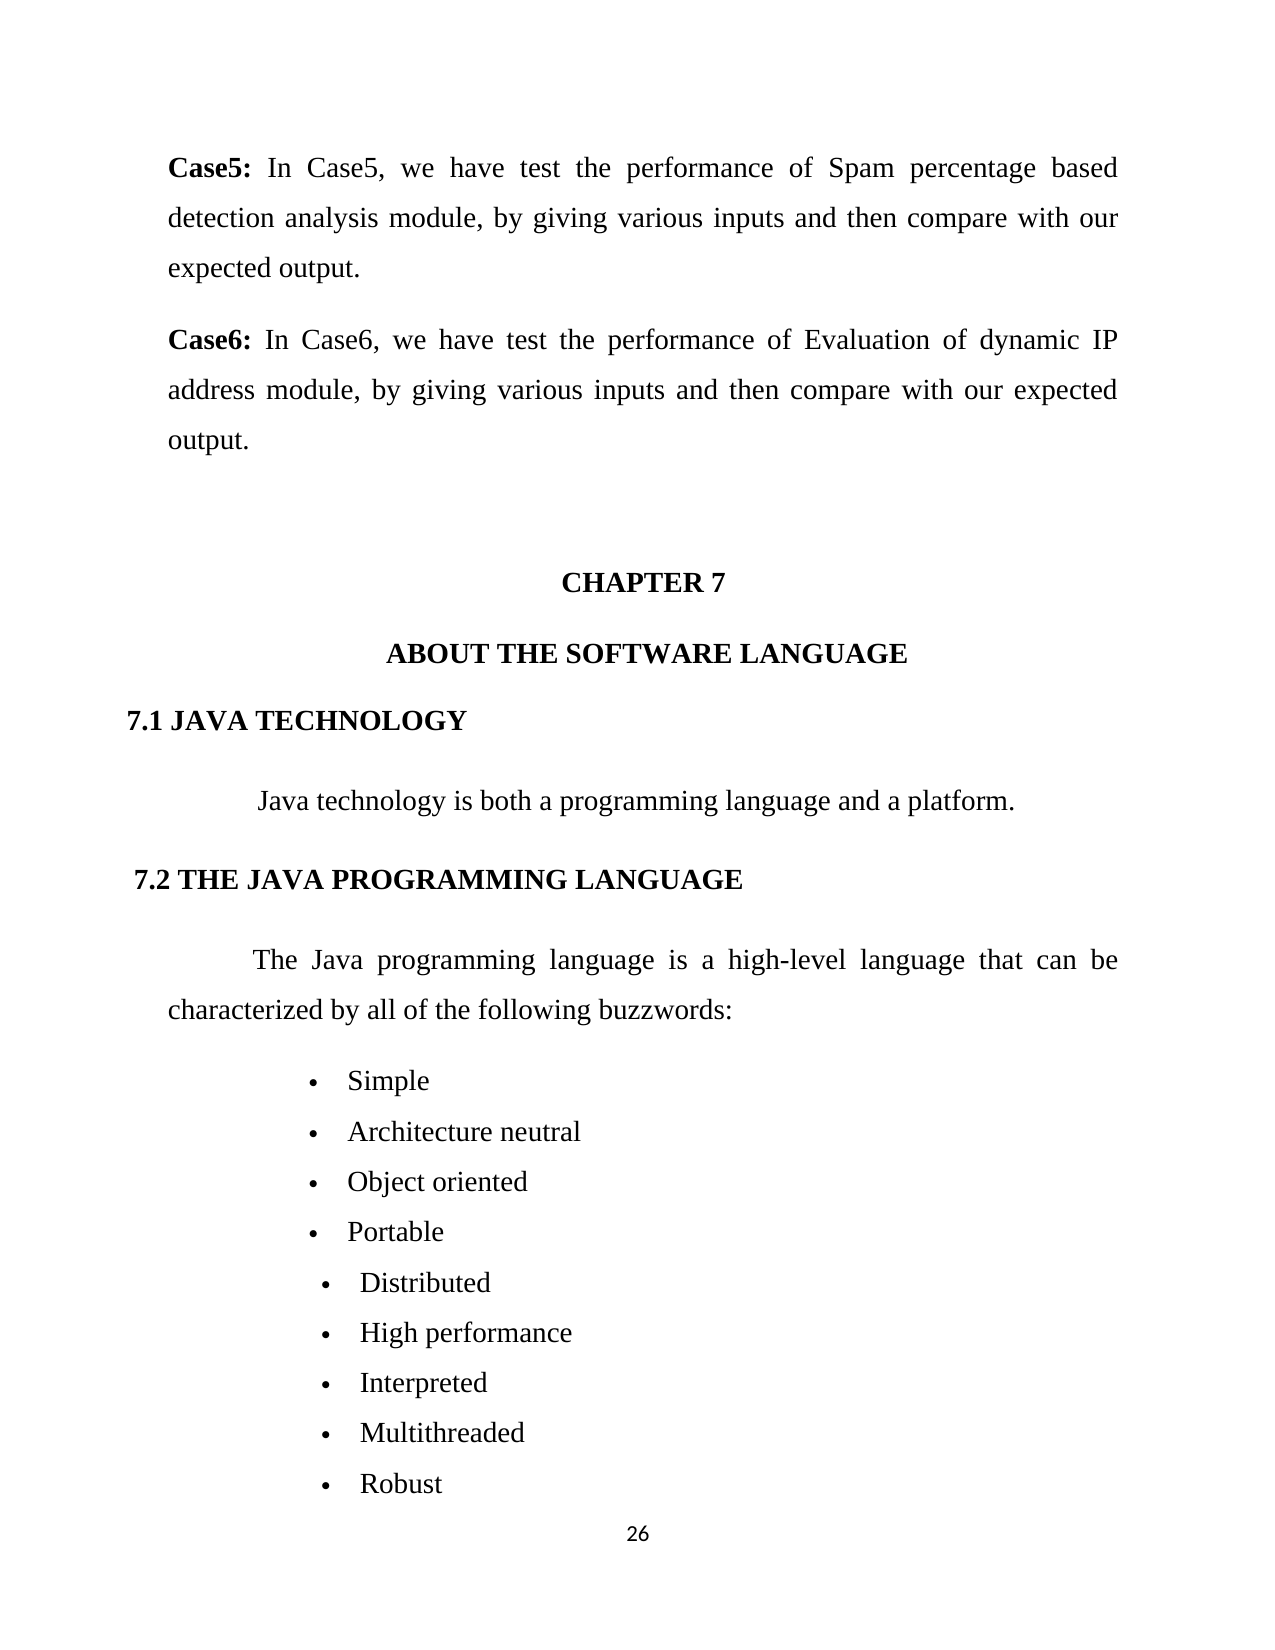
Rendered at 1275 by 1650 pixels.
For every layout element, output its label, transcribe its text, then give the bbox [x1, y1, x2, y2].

list Multithreaded [322, 1416, 1119, 1449]
list Architecture neutral [309, 1114, 1143, 1147]
text ABOUT THE SOFTWARE LANGUAGE [168, 636, 1119, 669]
text The Java programming language is a high-level language that can be characterized by all of the following buzzwords: [168, 942, 1119, 1026]
list Portable [309, 1214, 1143, 1248]
list High performance [322, 1315, 1119, 1348]
text Case5: In Case5, we have test the performance of Spam percentage based detection analysis module, by giving various inputs and then compare with our expected output. [168, 150, 1119, 284]
text Java technology is both a programming language and a platform. [168, 783, 1119, 817]
list Object oriented [309, 1164, 1143, 1198]
list Simple [309, 1063, 1143, 1097]
list Interpreted [322, 1365, 1119, 1399]
subtitle 7.1 JAVA TECHNOLOGY [126, 703, 1119, 737]
list Robust [322, 1466, 1119, 1499]
list Distributed [322, 1265, 1119, 1298]
text Case6: In Case6, we have test the performance of Evaluation of dynamic IP address module, by giving various inputs and then compare with our expected output. [168, 322, 1119, 456]
subtitle 7.2 THE JAVA PROGRAMMING LANGUAGE [126, 862, 1119, 896]
text CHAPTER 7 [168, 565, 1119, 598]
